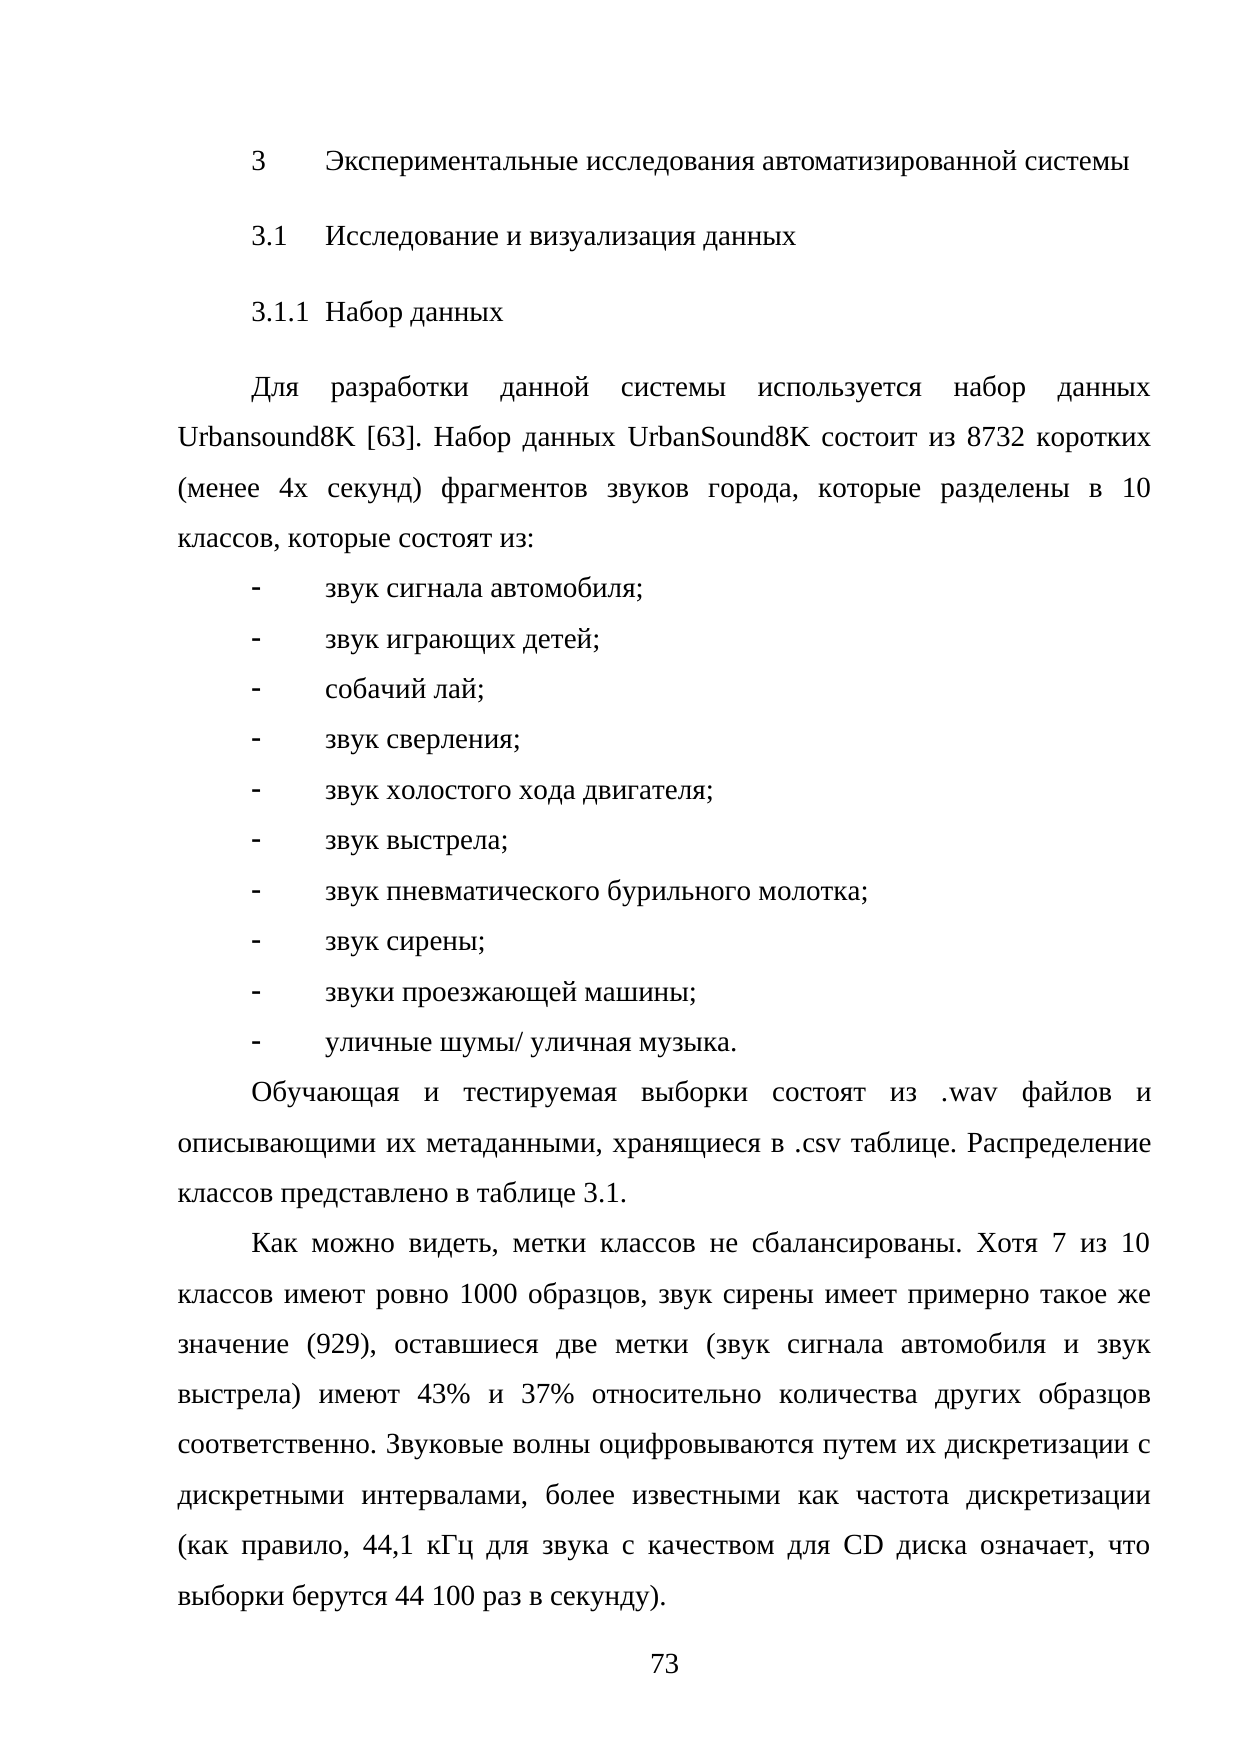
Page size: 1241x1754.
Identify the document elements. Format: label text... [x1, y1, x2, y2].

text Как можно видеть, метки классов не сбалансированы. Хотя 7 из 10 классов имеют ровно 1000 образцов, звук сирены имеет примерно такое же значение (929), оставшиеся две метки (звук сигнала автомобиля и звук выстрела) имеют 43% и 37% относительно количества других образцов соответственно. Звуковые волны оцифровываются путем их дискретизации с дискретными интервалами, более известными как частота дискретизации (как правило, 44,1 кГц для звука с качеством для CD диска означает, что выборки берутся 44 100 раз в секунду). [177, 1225, 1152, 1611]
list собачий лай; [177, 671, 1152, 705]
text Набор данных [251, 294, 1152, 327]
list звук сигнала автомобиля; [177, 570, 1152, 604]
list звуки проезжающей машины; [177, 974, 1152, 1007]
list звук пневматического бурильного молотка; [177, 873, 1152, 906]
list звук сирены; [177, 923, 1152, 957]
list Исследование и визуализация данных [251, 218, 1152, 252]
text Экспериментальные исследования автоматизированной системы [251, 143, 1152, 177]
text Обучающая и тестируемая выборки состоят из .wav файлов и описывающими их метаданными, хранящиеся в .csv таблице. Распределение классов представлено в таблице 3.1. [177, 1074, 1152, 1209]
list уличные шумы/ уличная музыка. [177, 1024, 1152, 1058]
text Для разработки данной системы используется набор данных Urbansound8K [63]. Набор данных UrbanSound8K состоит из 8732 коротких (менее 4х секунд) фрагментов звуков города, которые разделены в 10 классов, которые состоят из: [177, 369, 1152, 553]
list звук сверления; [177, 722, 1152, 755]
list звук холостого хода двигателя; [177, 772, 1152, 806]
list звук играющих детей; [177, 621, 1152, 654]
list звук выстрела; [177, 822, 1152, 856]
